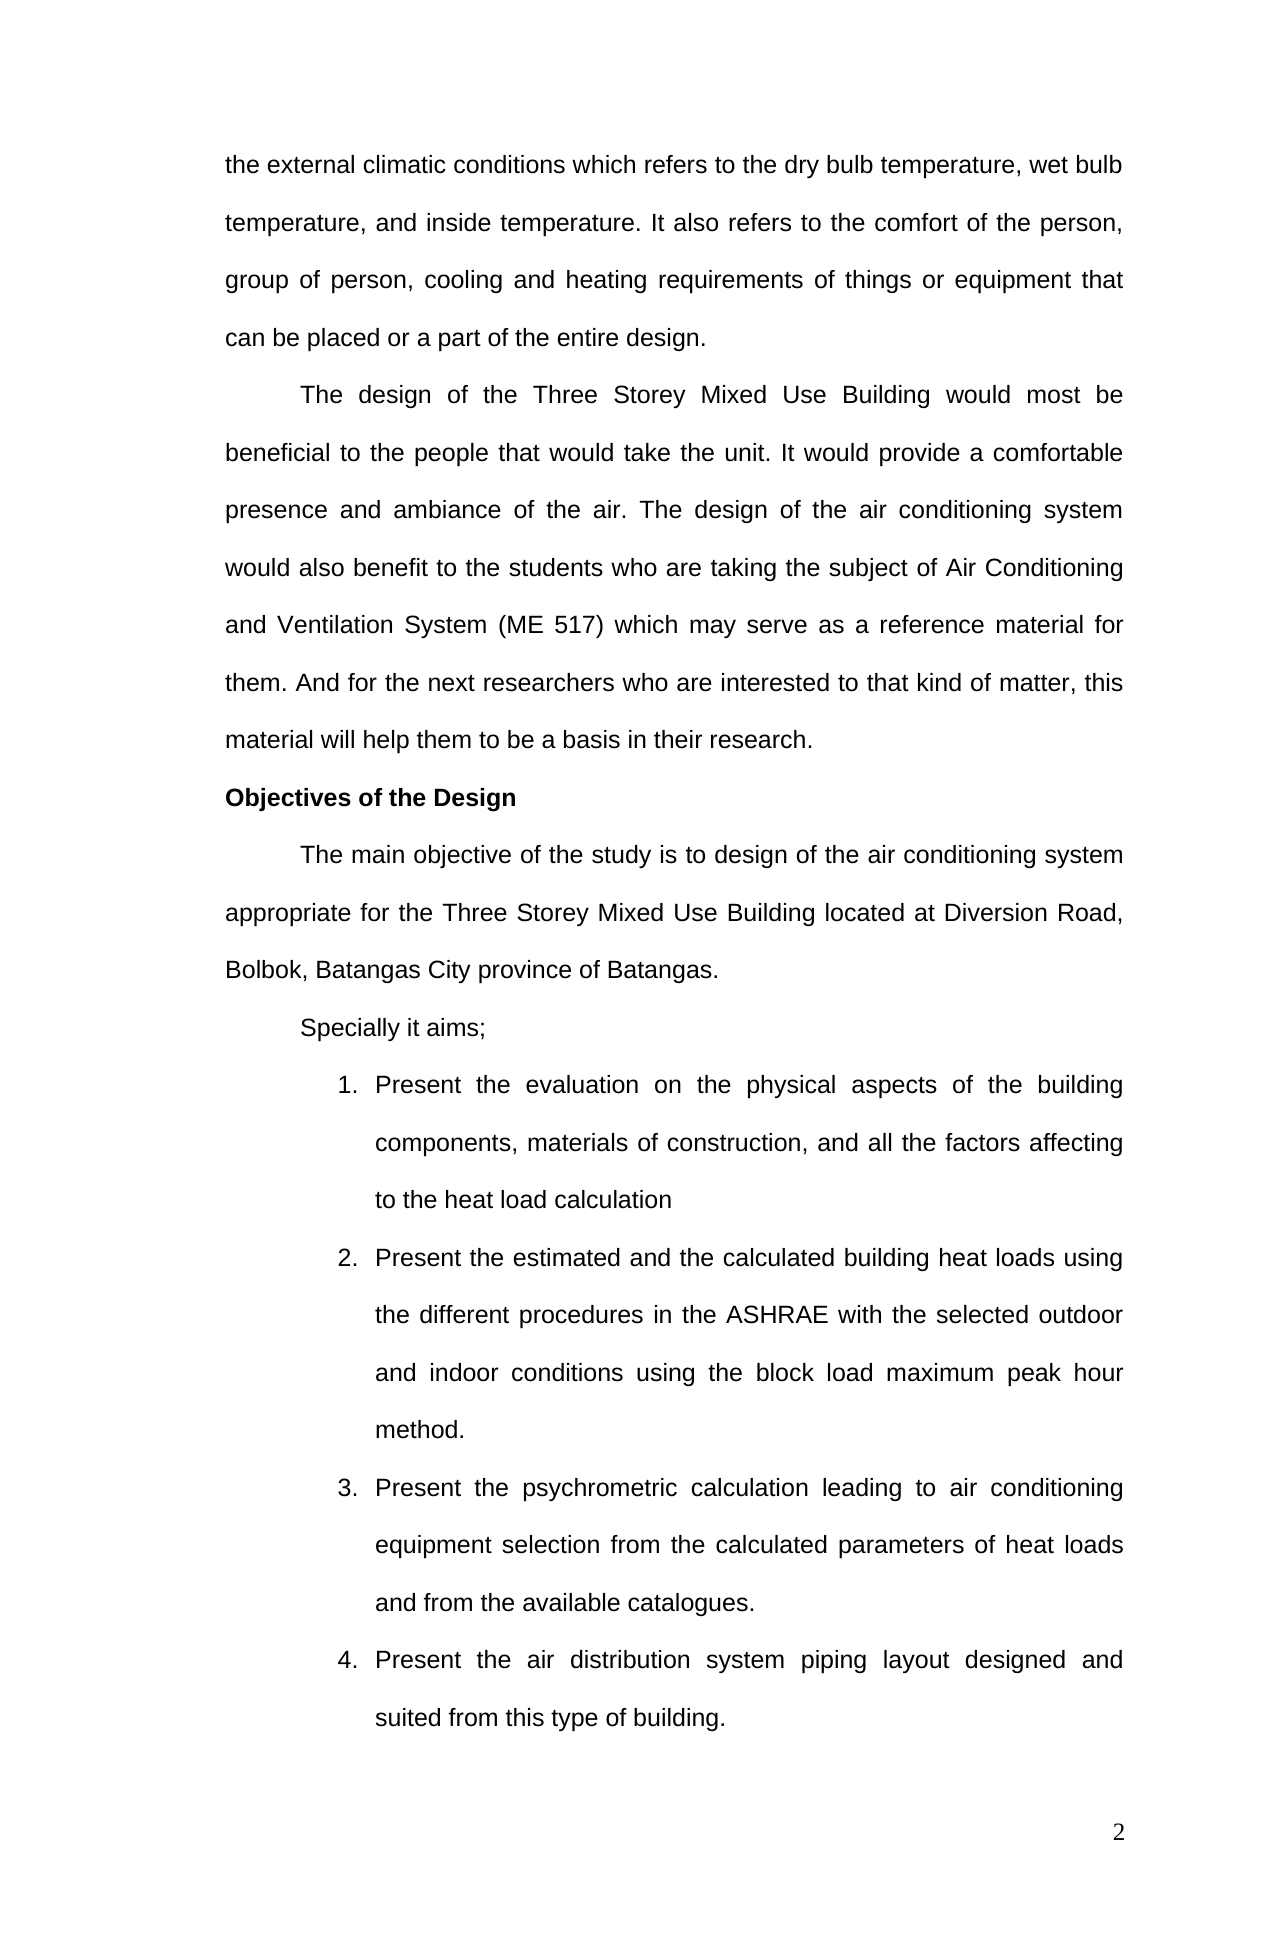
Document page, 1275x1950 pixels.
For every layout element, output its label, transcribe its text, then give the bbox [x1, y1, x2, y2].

text Objectives of the Design [225, 782, 1125, 811]
list Present the evaluation on the physical aspects of the building components, materials of construction, and all the factors affecting to the heat load calculation [337, 1070, 1125, 1214]
list Present the air distribution system piping layout designed and suited from this type of building. [337, 1645, 1125, 1731]
list Present the psychrometric calculation leading to air conditioning equipment selection from the calculated parameters of heat loads and from the available catalogues. [337, 1472, 1125, 1616]
text The design of the Three Storey Mixed Use Building would most be beneficial to the people that would take the unit. It would provide a comfortable presence and ambiance of the air. The design of the air conditioning system would also benefit to the students who are taking the subject of Air Conditioning and Ventilation System (ME 517) which may serve as a reference material for them. And for the next researchers who are interested to that kind of matter, this material will help them to be a basis in their research. [225, 380, 1125, 754]
text Specially it aims; [225, 1012, 1125, 1041]
text The main objective of the study is to design of the air conditioning system appropriate for the Three Storey Mixed Use Building located at Diversion Road, Bolbok, Batangas City province of Batangas. [225, 840, 1125, 984]
list Present the estimated and the calculated building heat loads using the different procedures in the ASHRAE with the selected outdoor and indoor conditions using the block load maximum peak hour method. [337, 1242, 1125, 1444]
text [225, 150, 1125, 351]
